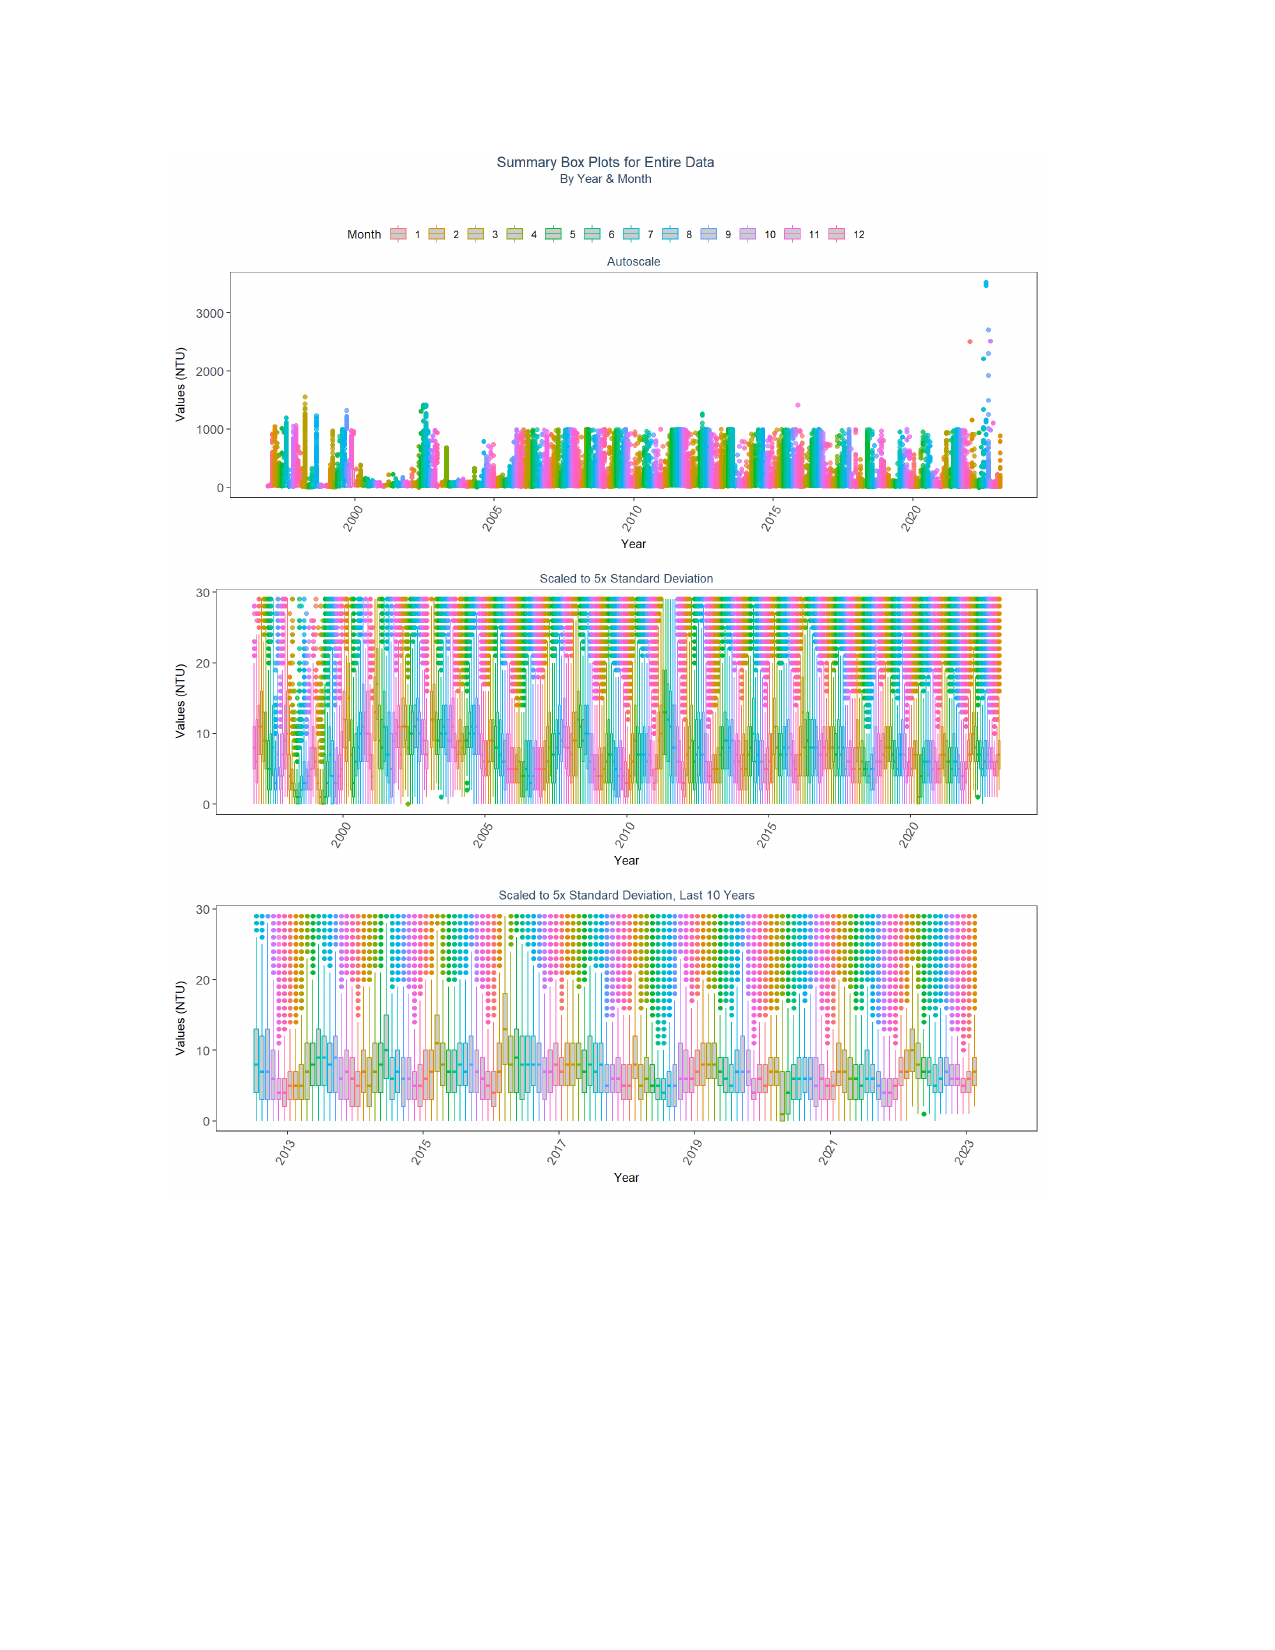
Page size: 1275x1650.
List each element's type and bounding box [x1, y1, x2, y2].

picture [168, 150, 1044, 1200]
